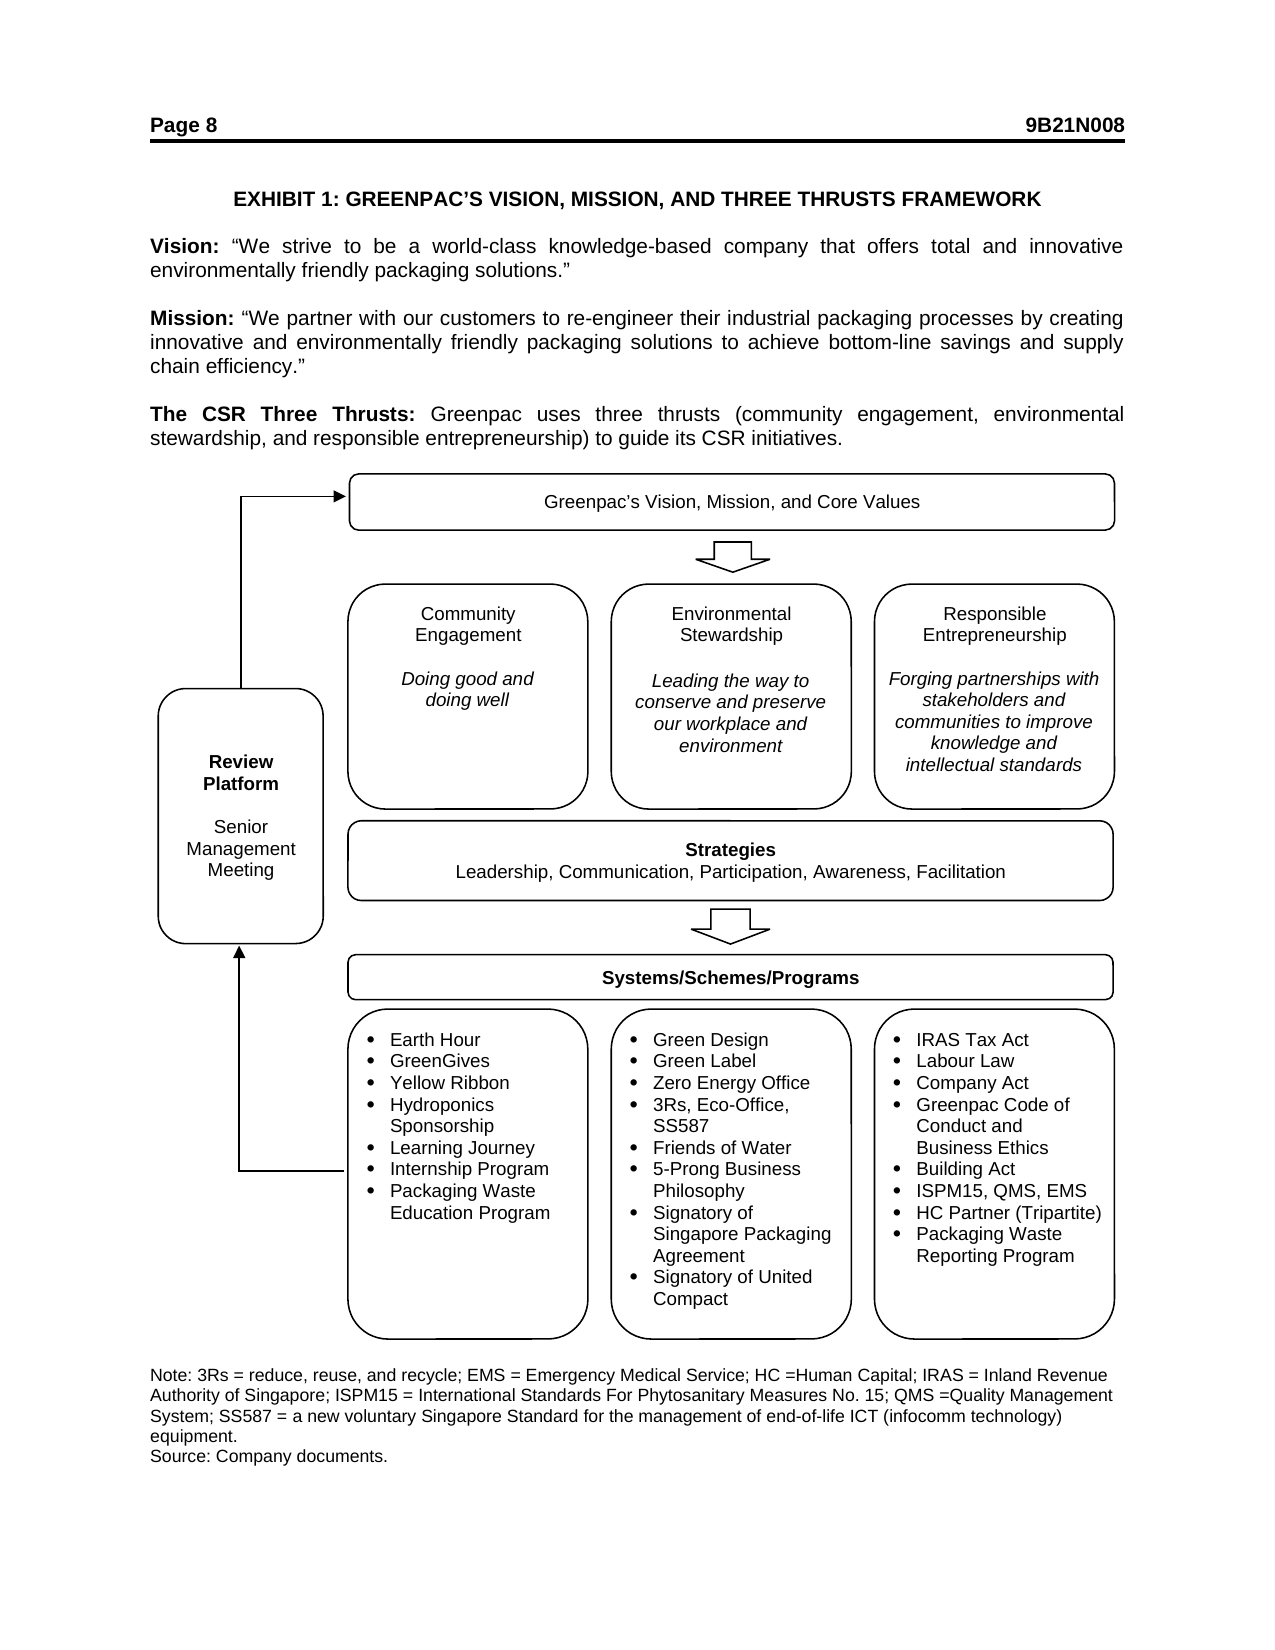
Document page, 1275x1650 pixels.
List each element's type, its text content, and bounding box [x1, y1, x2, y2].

text Vision: “We strive to be a world-class knowledge-based company that offers total and innovative environmentally friendly packaging solutions.” [150, 234, 1125, 282]
text Mission: “We partner with our customers to re-engineer their industrial packaging processes by creating innovative and environmentally friendly packaging solutions to achieve bottom-line savings and supply chain efficiency.” [150, 306, 1125, 378]
subtitle EXHIBIT 1: GREENPAC’S VISION, MISSION, AND THREE THRUSTS FRAMEWORK [150, 186, 1125, 210]
text Note: 3Rs = reduce, reuse, and recycle; EMS = Emergency Medical Service; HC =Human Capital; IRAS = Inland Revenue Authority of Singapore; ISPM15 = International Standards For Phytosanitary Measures No. 15; QMS =Quality Management System; SS587 = a new voluntary Singapore Standard for the management of end-of-life ICT (infocomm technology) equipment. [150, 1364, 1125, 1446]
text The CSR Three Thrusts: Greenpac uses three thrusts (community engagement, environmental stewardship, and responsible entrepreneurship) to guide its CSR initiatives. [150, 402, 1125, 450]
text Source: Company documents. [150, 1446, 1125, 1467]
